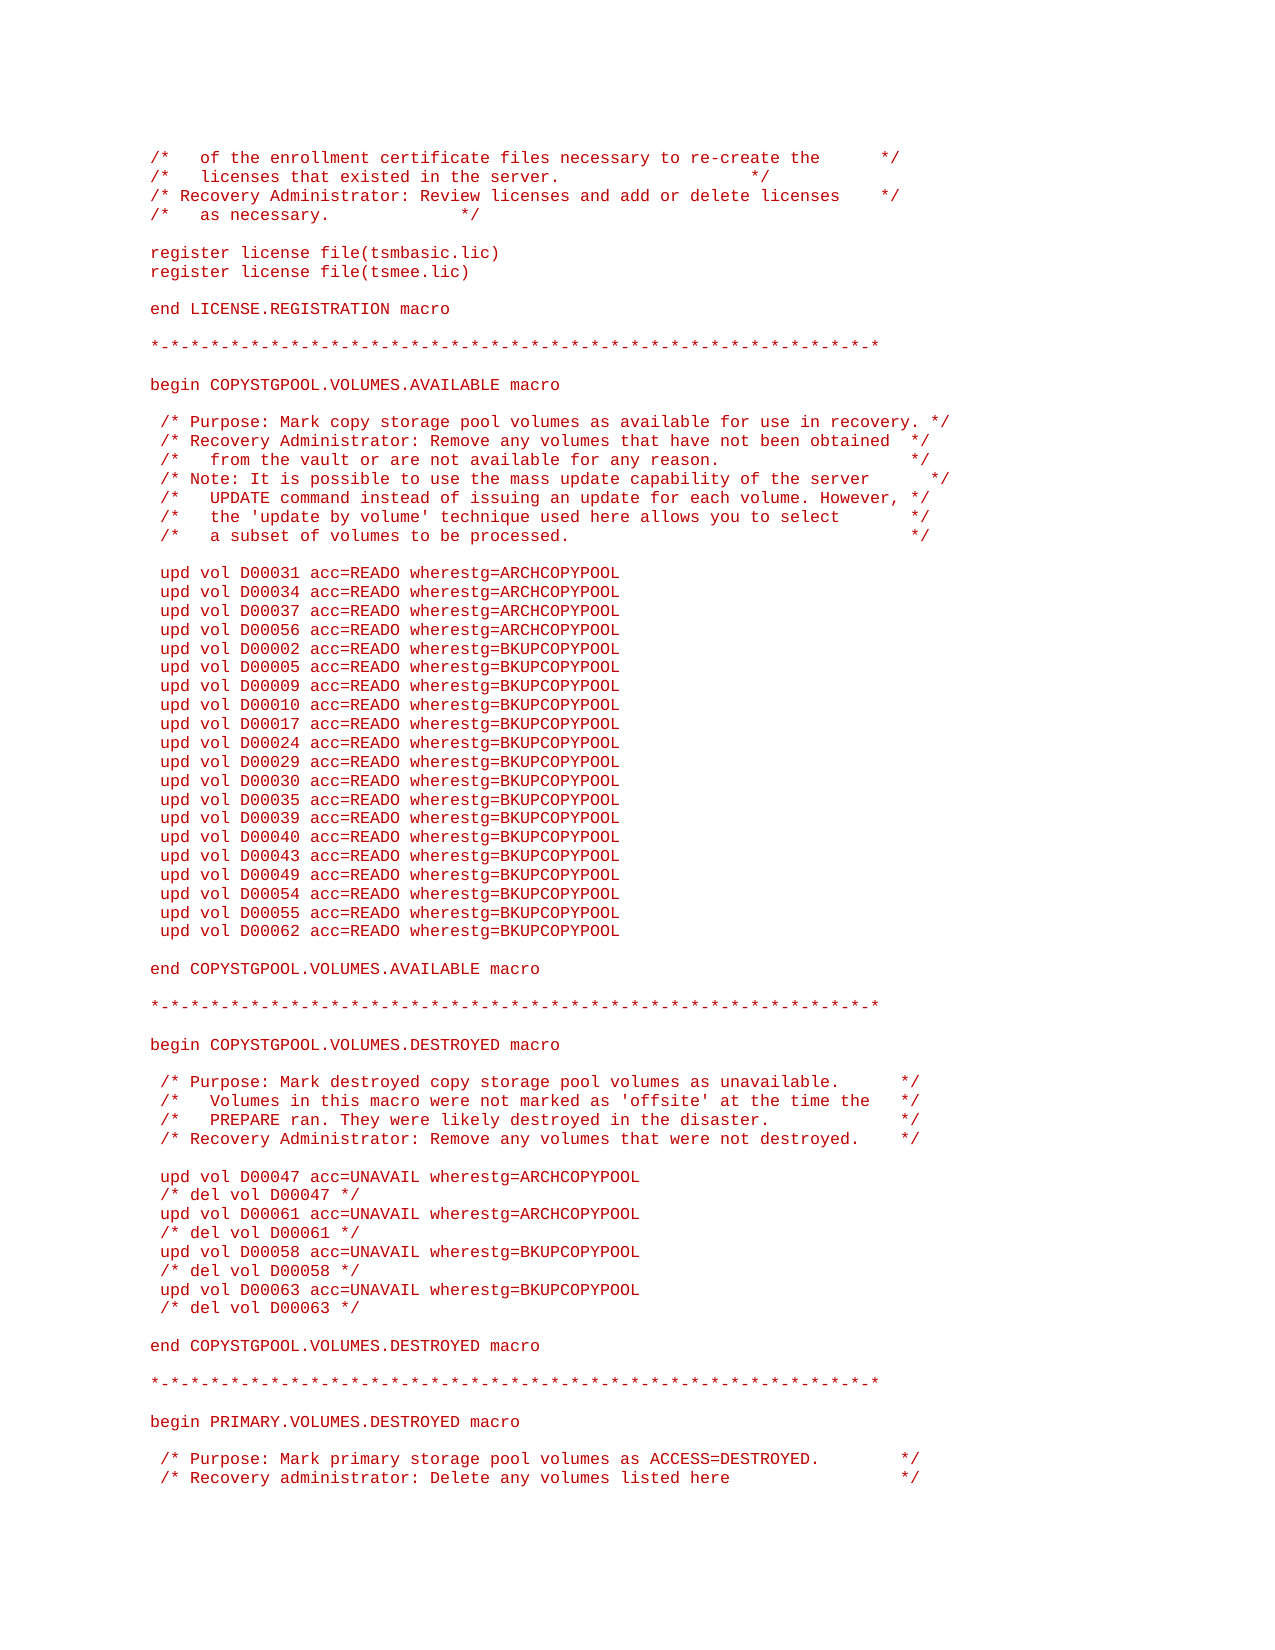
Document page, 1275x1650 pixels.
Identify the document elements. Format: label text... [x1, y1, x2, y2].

text upd vol D00054 acc=READO wherestg=BKUPCOPYPOOL [150, 885, 1125, 904]
text upd vol D00035 acc=READO wherestg=BKUPCOPYPOOL [150, 791, 1125, 810]
text /* Purpose: Mark copy storage pool volumes as available for use in recovery. */ [150, 414, 1125, 433]
text /* Note: It is possible to use the mass update capability of the server */ [150, 471, 1125, 489]
text /* UPDATE command instead of issuing an update for each volume. However, */ [150, 489, 1125, 508]
text /* as necessary. */ [150, 207, 1125, 225]
text /* del vol D00058 */ [150, 1262, 1125, 1281]
text register license file(tsmee.lic) [150, 263, 1125, 282]
text upd vol D00002 acc=READO wherestg=BKUPCOPYPOOL [150, 640, 1125, 659]
text upd vol D00005 acc=READO wherestg=BKUPCOPYPOOL [150, 659, 1125, 678]
text *-*-*-*-*-*-*-*-*-*-*-*-*-*-*-*-*-*-*-*-*-*-*-*-*-*-*-*-*-*-*-*-*-*-*-*-* [150, 1376, 1125, 1394]
text upd vol D00037 acc=READO wherestg=ARCHCOPYPOOL [150, 602, 1125, 621]
text /* a subset of volumes to be processed. */ [150, 527, 1125, 546]
text /* PREPARE ran. They were likely destroyed in the disaster. */ [150, 1112, 1125, 1130]
text /* Recovery Administrator: Review licenses and add or delete licenses */ [150, 188, 1125, 207]
text /* the 'update by volume' technique used here allows you to select */ [150, 508, 1125, 527]
text upd vol D00047 acc=UNAVAIL wherestg=ARCHCOPYPOOL [150, 1168, 1125, 1187]
text /* licenses that existed in the server. */ [150, 169, 1125, 188]
text upd vol D00040 acc=READO wherestg=BKUPCOPYPOOL [150, 829, 1125, 848]
text upd vol D00058 acc=UNAVAIL wherestg=BKUPCOPYPOOL [150, 1243, 1125, 1262]
text begin COPYSTGPOOL.VOLUMES.AVAILABLE macro [150, 376, 1125, 395]
text /* del vol D00063 */ [150, 1300, 1125, 1319]
text upd vol D00062 acc=READO wherestg=BKUPCOPYPOOL [150, 923, 1125, 942]
text /* Purpose: Mark primary storage pool volumes as ACCESS=DESTROYED. */ [150, 1451, 1125, 1470]
text upd vol D00017 acc=READO wherestg=BKUPCOPYPOOL [150, 716, 1125, 734]
text upd vol D00043 acc=READO wherestg=BKUPCOPYPOOL [150, 848, 1125, 866]
text upd vol D00029 acc=READO wherestg=BKUPCOPYPOOL [150, 753, 1125, 772]
text /* from the vault or are not available for any reason. */ [150, 452, 1125, 471]
text /* Purpose: Mark destroyed copy storage pool volumes as unavailable. */ [150, 1074, 1125, 1093]
text upd vol D00031 acc=READO wherestg=ARCHCOPYPOOL [150, 565, 1125, 584]
text upd vol D00024 acc=READO wherestg=BKUPCOPYPOOL [150, 734, 1125, 753]
text begin COPYSTGPOOL.VOLUMES.DESTROYED macro [150, 1036, 1125, 1055]
text upd vol D00061 acc=UNAVAIL wherestg=ARCHCOPYPOOL [150, 1206, 1125, 1225]
text upd vol D00034 acc=READO wherestg=ARCHCOPYPOOL [150, 584, 1125, 602]
text upd vol D00010 acc=READO wherestg=BKUPCOPYPOOL [150, 697, 1125, 716]
text /* del vol D00047 */ [150, 1187, 1125, 1206]
text end LICENSE.REGISTRATION macro [150, 301, 1125, 320]
text /* Recovery Administrator: Remove any volumes that have not been obtained */ [150, 433, 1125, 452]
text upd vol D00030 acc=READO wherestg=BKUPCOPYPOOL [150, 772, 1125, 791]
text /* Recovery administrator: Delete any volumes listed here */ [150, 1470, 1125, 1489]
text upd vol D00056 acc=READO wherestg=ARCHCOPYPOOL [150, 621, 1125, 640]
text upd vol D00039 acc=READO wherestg=BKUPCOPYPOOL [150, 810, 1125, 829]
text *-*-*-*-*-*-*-*-*-*-*-*-*-*-*-*-*-*-*-*-*-*-*-*-*-*-*-*-*-*-*-*-*-*-*-*-* [150, 338, 1125, 357]
text upd vol D00009 acc=READO wherestg=BKUPCOPYPOOL [150, 678, 1125, 697]
text /* del vol D00061 */ [150, 1225, 1125, 1243]
text upd vol D00063 acc=UNAVAIL wherestg=BKUPCOPYPOOL [150, 1281, 1125, 1300]
text upd vol D00055 acc=READO wherestg=BKUPCOPYPOOL [150, 904, 1125, 923]
text /* Recovery Administrator: Remove any volumes that were not destroyed. */ [150, 1130, 1125, 1149]
text /* Volumes in this macro were not marked as 'offsite' at the time the */ [150, 1093, 1125, 1112]
text end COPYSTGPOOL.VOLUMES.AVAILABLE macro [150, 961, 1125, 979]
text end COPYSTGPOOL.VOLUMES.DESTROYED macro [150, 1338, 1125, 1357]
text register license file(tsmbasic.lic) [150, 244, 1125, 263]
text /* of the enrollment certificate files necessary to re-create the */ [150, 150, 1125, 169]
text upd vol D00049 acc=READO wherestg=BKUPCOPYPOOL [150, 866, 1125, 885]
text *-*-*-*-*-*-*-*-*-*-*-*-*-*-*-*-*-*-*-*-*-*-*-*-*-*-*-*-*-*-*-*-*-*-*-*-* [150, 998, 1125, 1017]
text begin PRIMARY.VOLUMES.DESTROYED macro [150, 1413, 1125, 1432]
